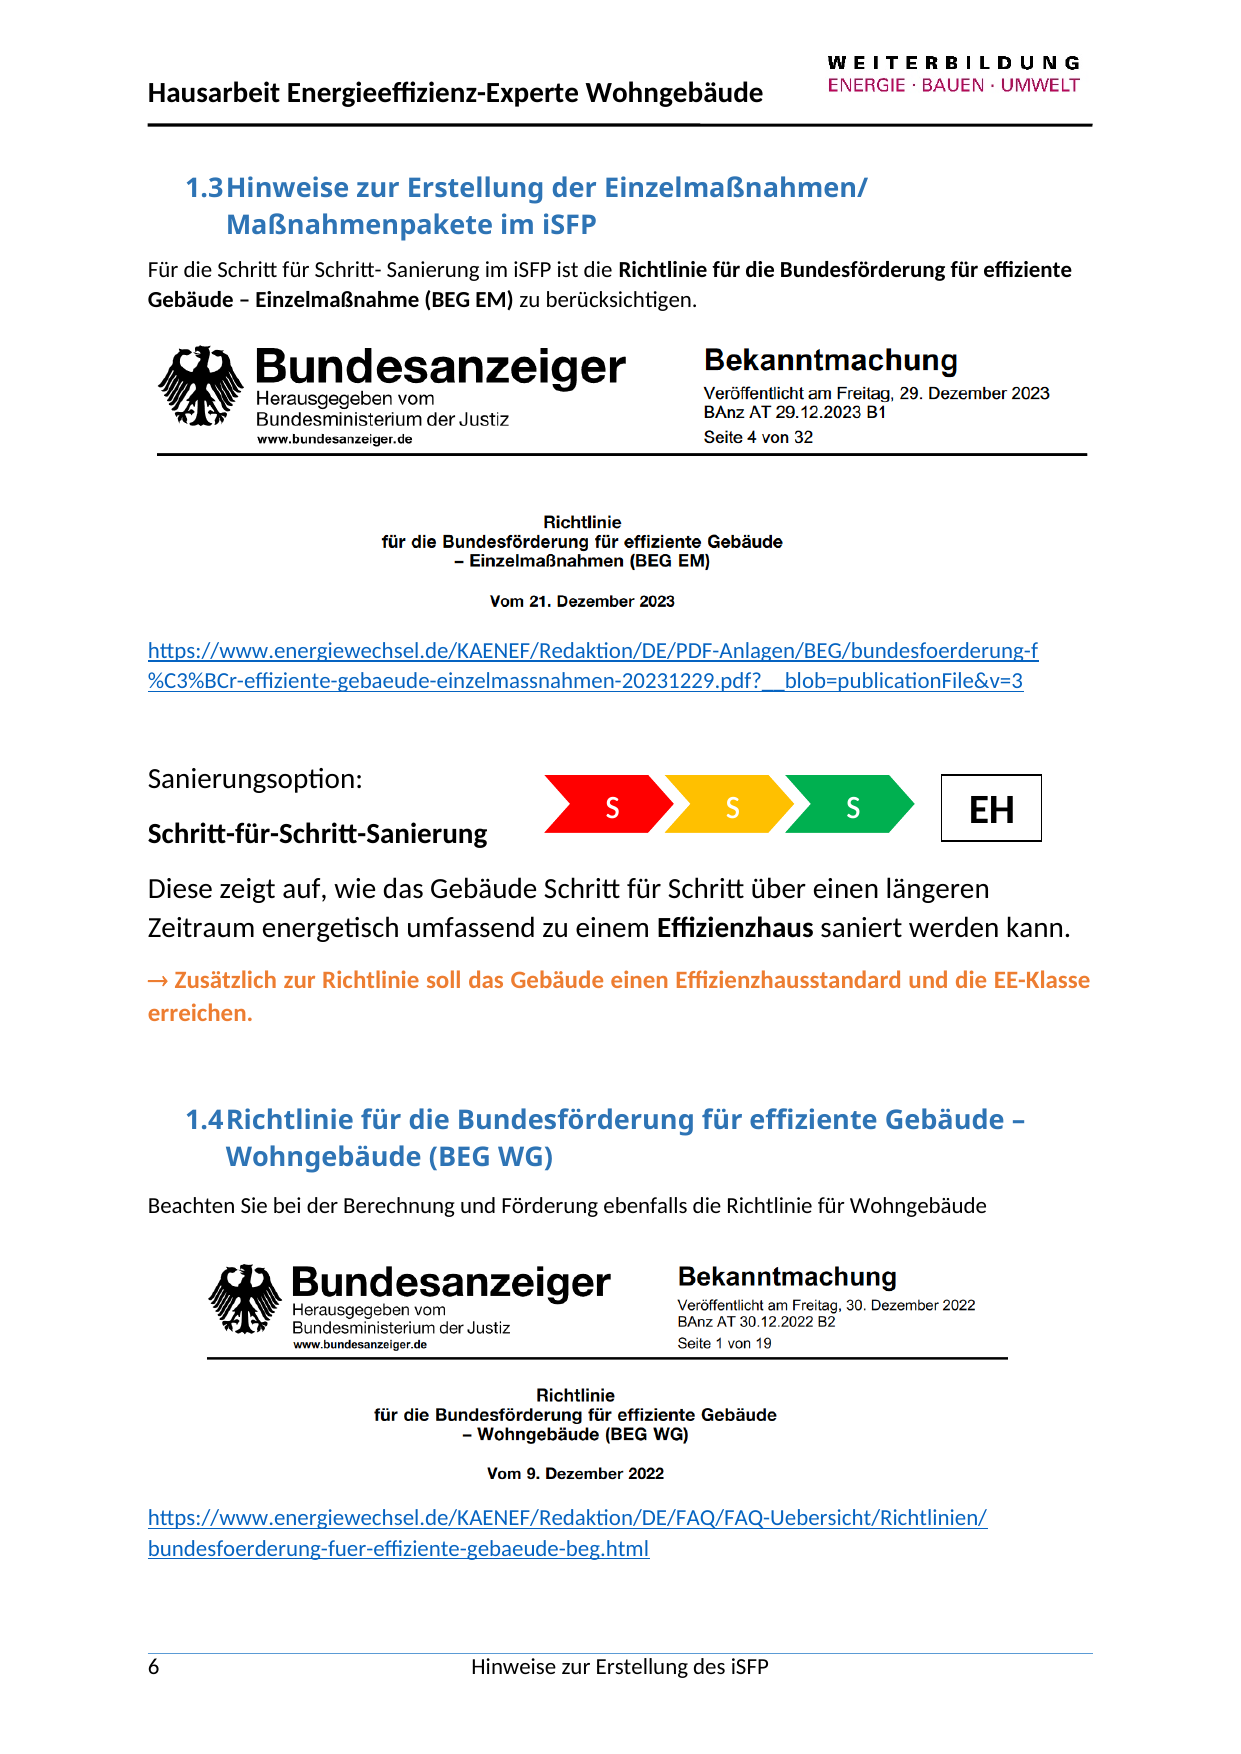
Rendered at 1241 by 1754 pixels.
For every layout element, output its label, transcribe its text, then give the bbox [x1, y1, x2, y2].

text Sanierungsoption: [148, 760, 1093, 796]
text https://www.energiewechsel.de/KAENEF/Redaktion/DE/FAQ/FAQ-Uebersicht/Richtlinien/bundesfoerderung-fuer-effiziente-gebaeude-beg.html [148, 1503, 1093, 1562]
picture [147, 1383, 1093, 1485]
picture [803, 26, 1104, 121]
text Diese zeigt auf, wie das Gebäude Schritt für Schritt über einen längeren Zeitraum energetisch umfassend zu einem Effizienzhaus saniert werden kann. [148, 870, 1093, 944]
subtitle Richtlinie für die Bundesförderung für effiziente Gebäude – Wohngebäude (BEG WG) [185, 1100, 1093, 1174]
picture [147, 479, 1093, 618]
text Für die Schritt für Schritt- Sanierung im iSFP ist die Richtlinie für die Bundesförderung für effiziente Gebäude – Einzelmaßnahme (BEG EM) zu berücksichtigen. [148, 255, 1093, 313]
text Zusätzlich zur Richtlinie soll das Gebäude einen Effizienzhausstandard und die EE-Klasse erreichen. [148, 964, 1093, 1027]
picture [147, 331, 1093, 461]
picture [147, 1244, 1093, 1365]
subtitle Hinweise zur Erstellung der Einzelmaßnahmen/ Maßnahmenpakete im iSFP [185, 168, 1093, 242]
text Schritt-für-Schritt-Sanierung [148, 815, 1093, 851]
text Beachten Sie bei der Berechnung und Förderung ebenfalls die Richtlinie für Wohngebäude [148, 1186, 1093, 1220]
text https://www.energiewechsel.de/KAENEF/Redaktion/DE/PDF-Anlagen/BEG/bundesfoerderung-f%C3%BCr-effiziente-gebaeude-einzelmassnahmen-20231229.pdf?__blob=publicationFile&v=3 [148, 636, 1093, 694]
